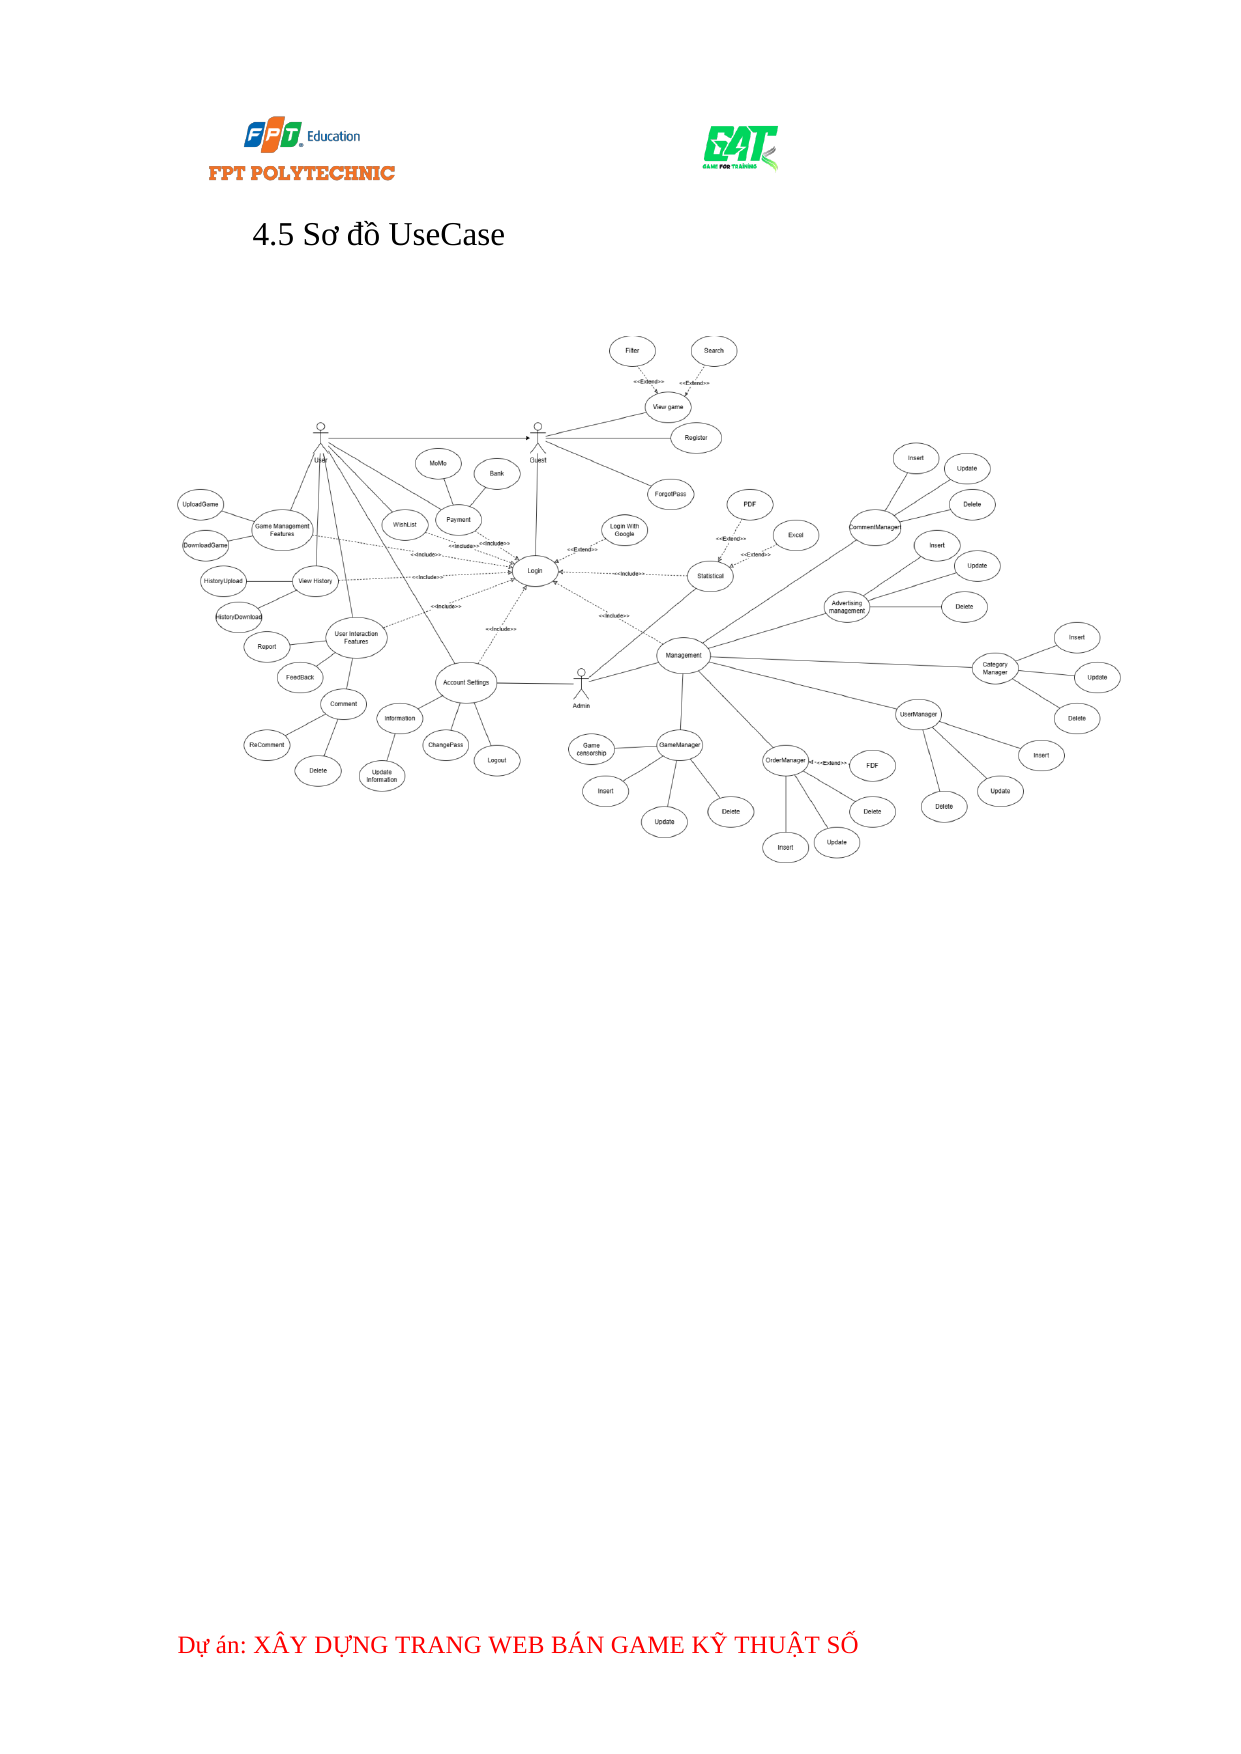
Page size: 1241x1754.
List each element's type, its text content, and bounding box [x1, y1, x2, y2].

picture [177, 336, 1121, 863]
list 4.5 Sơ đồ UseCase [177, 214, 1122, 253]
picture [700, 104, 782, 186]
picture [202, 110, 401, 186]
